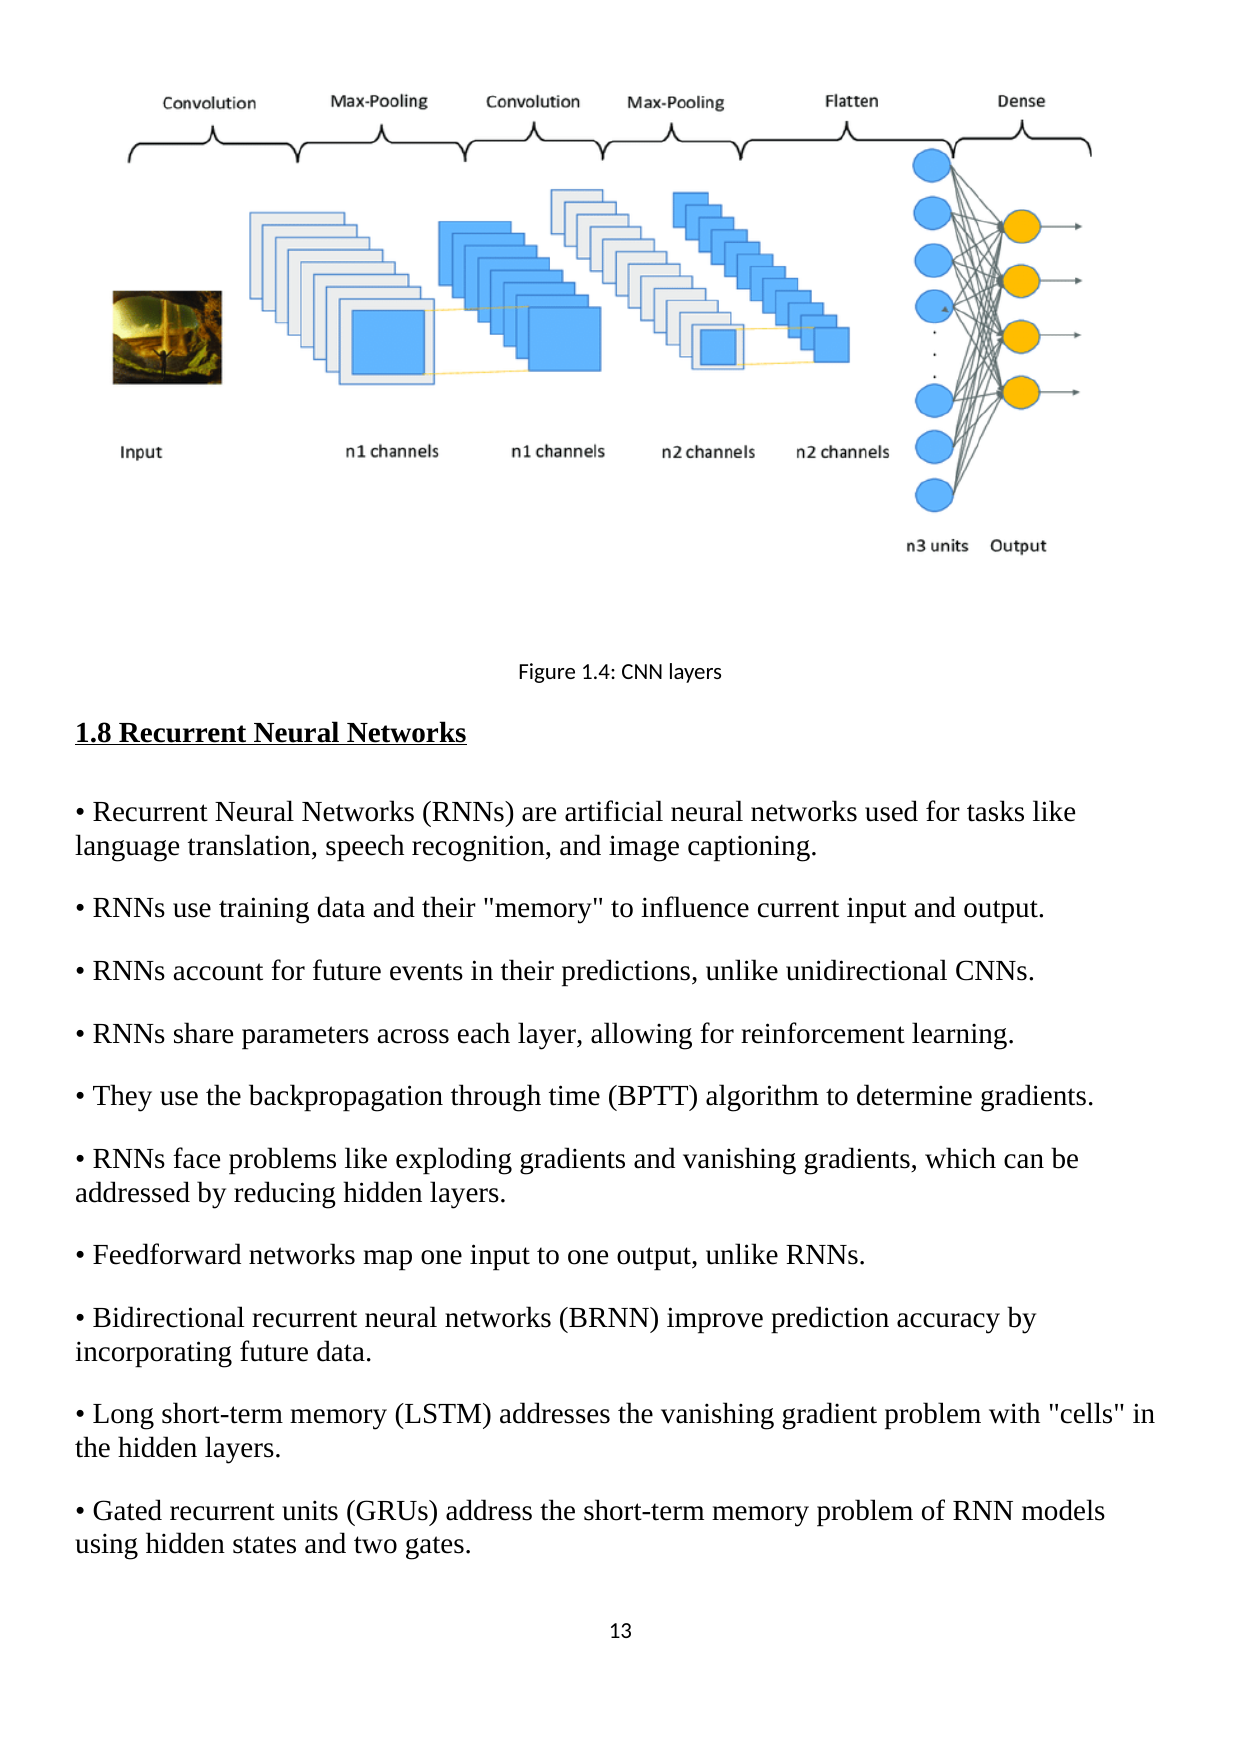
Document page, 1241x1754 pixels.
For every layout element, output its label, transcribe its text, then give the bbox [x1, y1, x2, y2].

text • Feedforward networks map one input to one output, unlike RNNs. [75, 1237, 1165, 1271]
picture [75, 75, 1114, 572]
text • RNNs face problems like exploding gradients and vanishing gradients, which can be addressed by reducing hidden layers. [75, 1141, 1165, 1208]
text • Bidirectional recurrent neural networks (BRNN) improve prediction accuracy by incorporating future data. [75, 1300, 1165, 1367]
text • RNNs share parameters across each layer, allowing for reinforcement learning. [75, 1016, 1165, 1049]
subtitle 1.8 Recurrent Neural Networks [75, 715, 1165, 748]
text • RNNs account for future events in their predictions, unlike unidirectional CNNs. [75, 953, 1165, 987]
text • Long short-term memory (LSTM) addresses the vanishing gradient problem with "cells" in the hidden layers. [75, 1396, 1165, 1463]
text Figure 1.4: CNN layers [75, 657, 1165, 686]
text • RNNs use training data and their "memory" to influence current input and output. [75, 890, 1165, 924]
text • They use the backpropagation through time (BPTT) algorithm to determine gradients. [75, 1078, 1165, 1112]
text • Gated recurrent units (GRUs) address the short-term memory problem of RNN models using hidden states and two gates. [75, 1493, 1165, 1560]
text • Recurrent Neural Networks (RNNs) are artificial neural networks used for tasks like language translation, speech recognition, and image captioning. [75, 794, 1165, 861]
